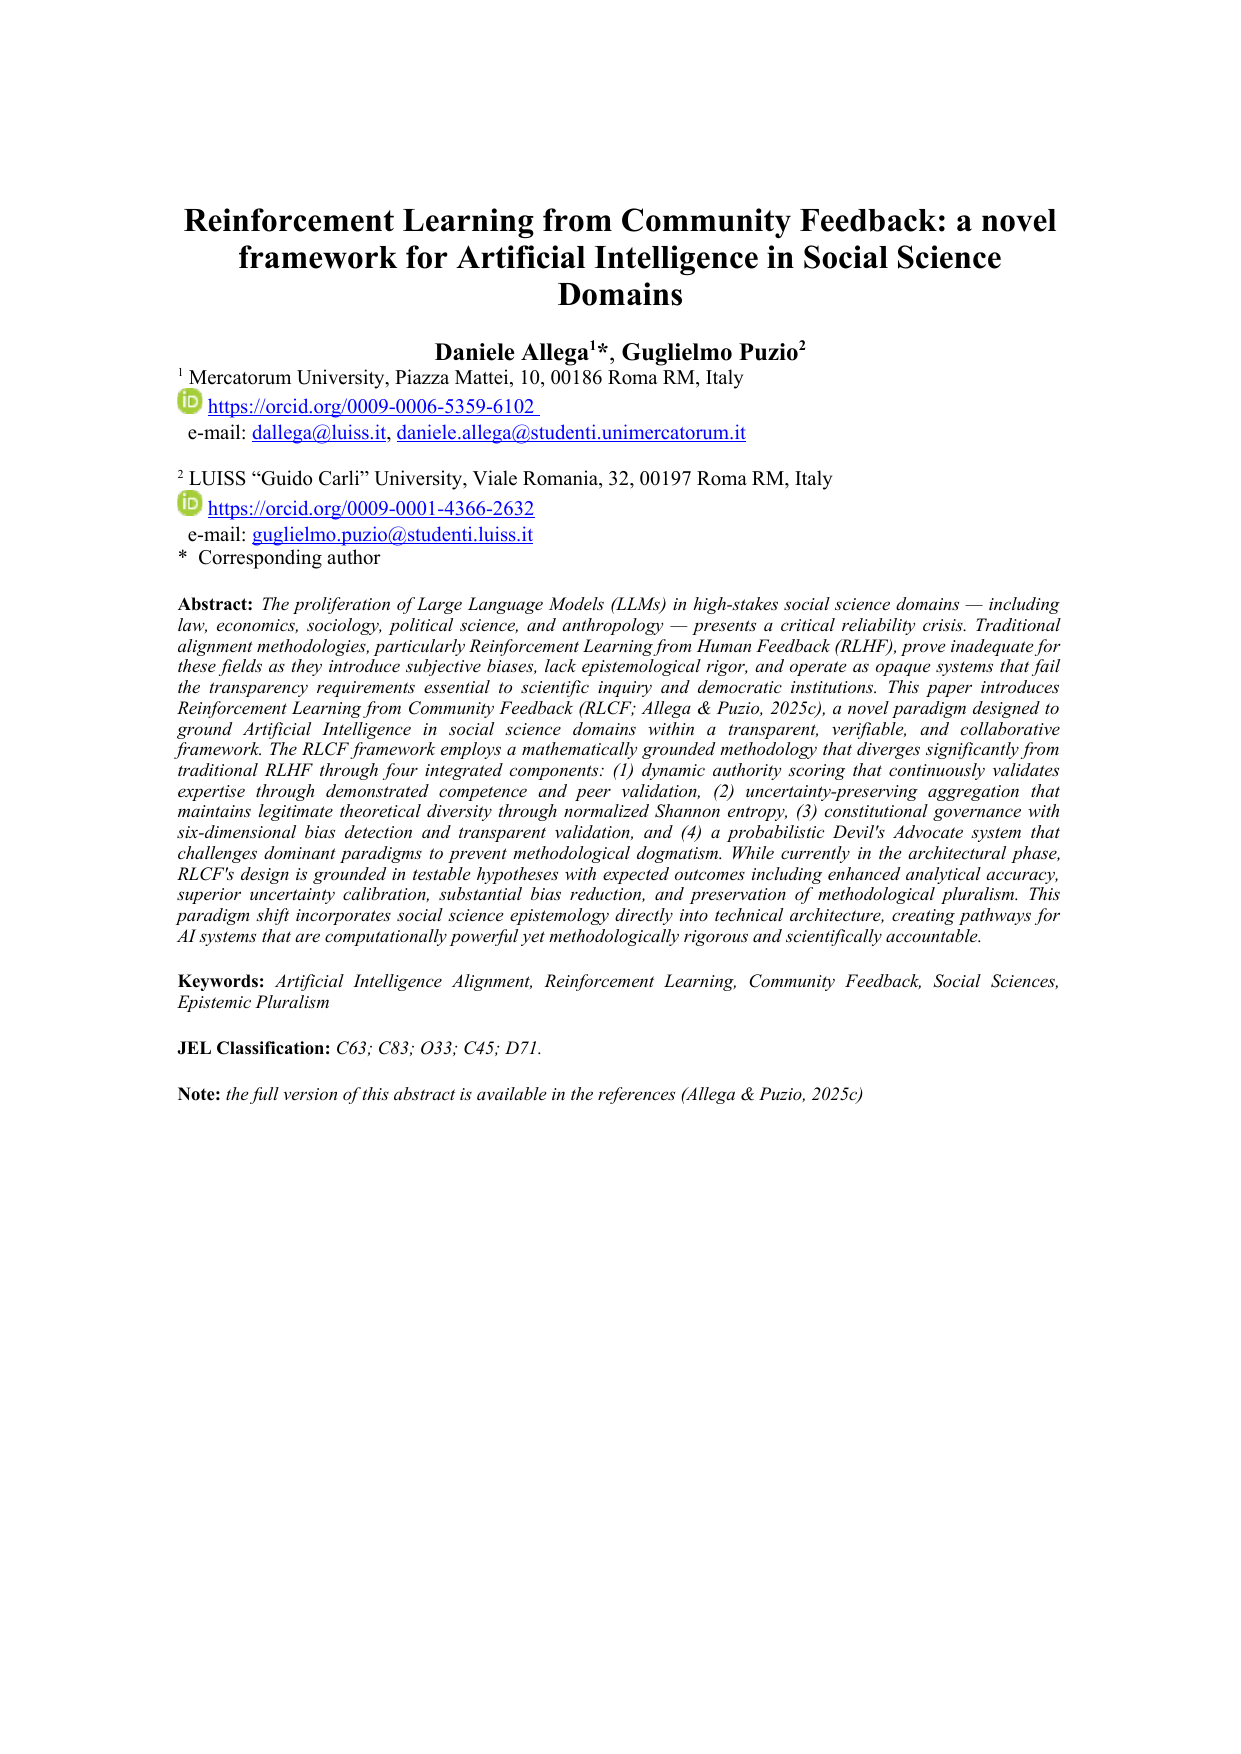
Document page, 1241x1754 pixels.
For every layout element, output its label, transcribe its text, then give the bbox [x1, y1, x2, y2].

text JEL Classification: C63; C83; O33; C45; D71. [177, 1038, 1063, 1058]
text Abstract: The proliferation of Large Language Models (LLMs) in high-stakes social science domains — including law, economics, sociology, political science, and anthropology — presents a critical reliability crisis. Traditional alignment methodologies, particularly Reinforcement Learning from Human Feedback (RLHF), prove inadequate for these fields as they introduce subjective biases, lack epistemological rigor, and operate as opaque systems that fail the transparency requirements essential to scientific inquiry and democratic institutions. This paper introduces Reinforcement Learning from Community Feedback (RLCF; Allega & Puzio, 2025c), a novel paradigm designed to ground Artificial Intelligence in social science domains within a transparent, verifiable, and collaborative framework. The RLCF framework employs a mathematically grounded methodology that diverges significantly from traditional RLHF through four integrated components: (1) dynamic authority scoring that continuously validates expertise through demonstrated competence and peer validation, (2) uncertainty-preserving aggregation that maintains legitimate theoretical diversity through normalized Shannon entropy, (3) constitutional governance with six-dimensional bias detection and transparent validation, and (4) a probabilistic Devil's Advocate system that challenges dominant paradigms to prevent methodological dogmatism. While currently in the architectural phase, RLCF's design is grounded in testable hypotheses with expected outcomes including enhanced analytical accuracy, superior uncertainty calibration, substantial bias reduction, and preservation of methodological pluralism. This paradigm shift incorporates social science epistemology directly into technical architecture, creating pathways for AI systems that are computationally powerful yet methodologically rigorous and scientifically accountable. [177, 594, 1063, 946]
text * Corresponding author [177, 546, 1063, 569]
text Note: the full version of this abstract is available in the references (Allega & Puzio, 2025c) [177, 1083, 1063, 1104]
picture [177, 388, 203, 414]
text Reinforcement Learning from Community Feedback: a novel framework for Artificial Intelligence in Social Science Domains [177, 202, 1063, 313]
text https://orcid.org/0009-0006-5359-6102 [177, 389, 1063, 421]
text 1 Mercatorum University, Piazza Mattei, 10, 00186 Roma RM, Italy [177, 366, 1063, 389]
text e-mail: dallega@luiss.it, daniele.allega@studenti.unimercatorum.it [177, 421, 1063, 444]
text https://orcid.org/0009-0001-4366-2632 [177, 490, 1063, 523]
text 2 LUISS “Guido Carli” University, Viale Romania, 32, 00197 Roma RM, Italy [177, 467, 1063, 490]
text Keywords: Artificial Intelligence Alignment, Reinforcement Learning, Community Feedback, Social Sciences, Epistemic Pluralism [177, 971, 1063, 1013]
picture [177, 490, 203, 516]
text Daniele Allega1*, Guglielmo Puzio2 [177, 338, 1063, 366]
text e-mail: guglielmo.puzio@studenti.luiss.it [177, 523, 1063, 546]
